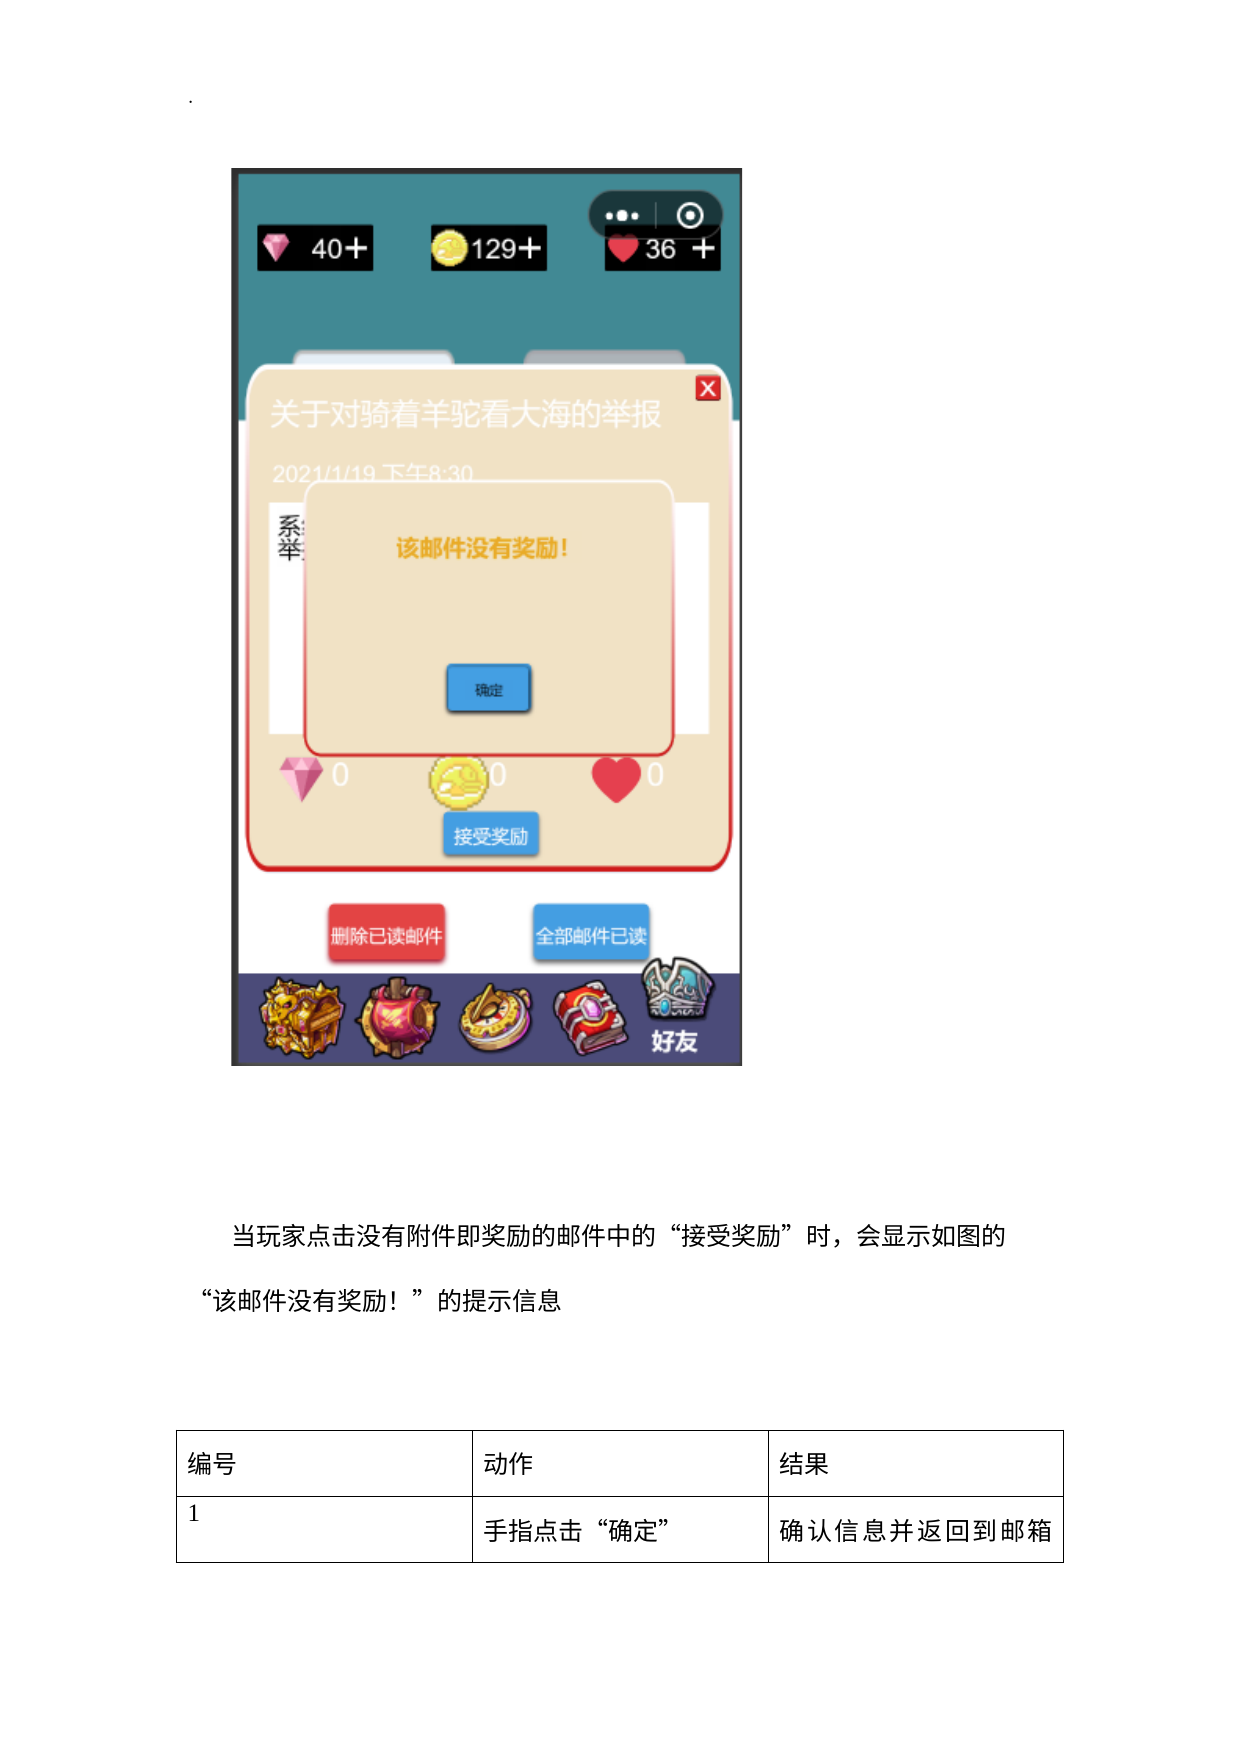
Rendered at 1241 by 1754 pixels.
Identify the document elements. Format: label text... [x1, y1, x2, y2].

table_cell 1 [177, 1497, 472, 1562]
table_header 结果 [769, 1431, 1063, 1496]
table_cell 确认信息并返回到邮箱界面 [769, 1497, 1063, 1562]
picture [231, 168, 743, 1066]
table_cell 手指点击“确定” [473, 1497, 768, 1562]
table_header 动作 [473, 1431, 768, 1496]
table_header 编号 [177, 1431, 472, 1496]
text 当玩家点击没有附件即奖励的邮件中的“接受奖励”时，会显示如图的“该邮件没有奖励！”的提示信息 [187, 1202, 1053, 1332]
